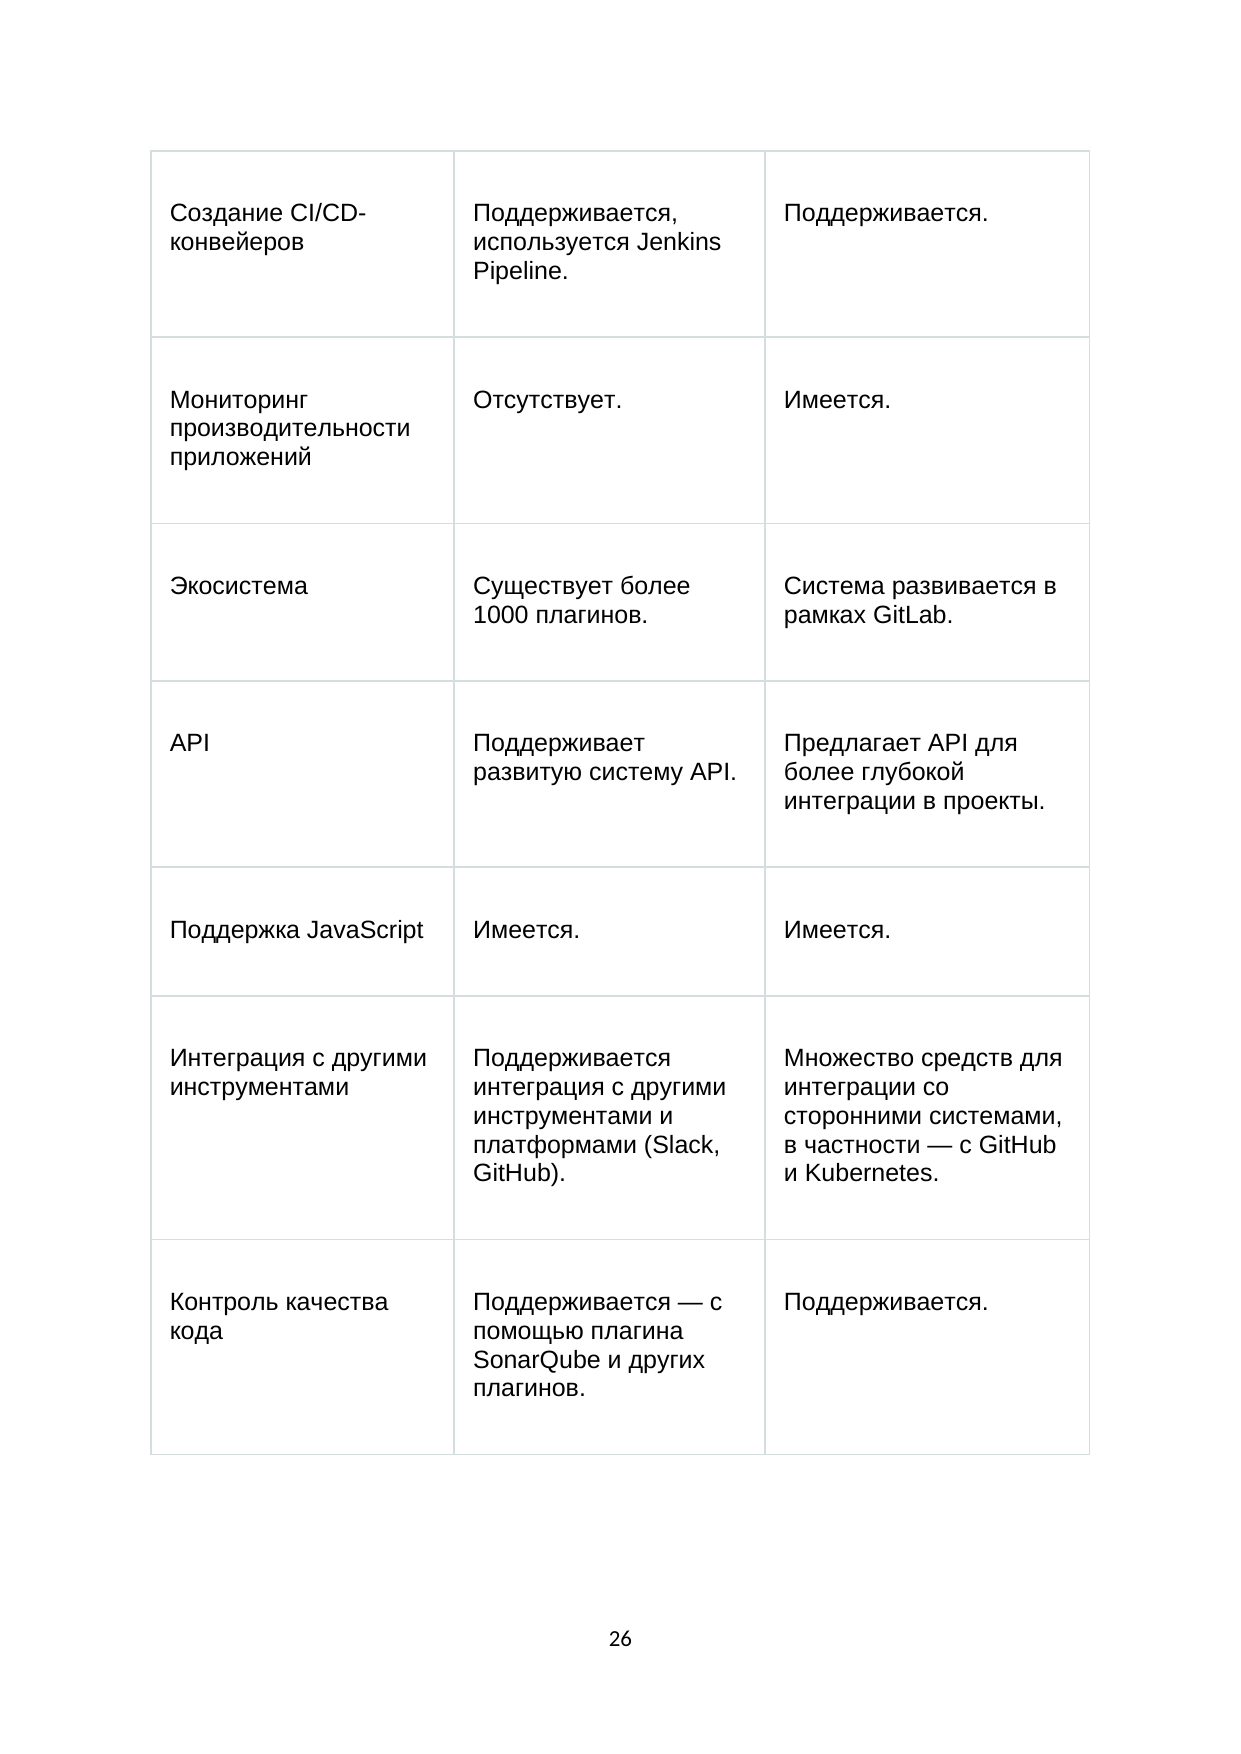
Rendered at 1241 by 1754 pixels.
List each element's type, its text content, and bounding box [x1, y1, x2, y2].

table_cell Поддерживает развитую систему API. [455, 682, 764, 866]
table_cell Предлагает API для более глубокой интеграции в проекты. [766, 682, 1089, 866]
table_cell Отсутствует. [455, 338, 764, 522]
table_cell Контроль качества кода [152, 1240, 453, 1454]
table_cell Поддерживается. [766, 152, 1089, 336]
table_cell Поддерживается. [766, 1240, 1089, 1454]
table_cell Поддерживается, используется Jenkins Pipeline. [455, 152, 764, 336]
table_cell API [152, 682, 453, 866]
table_cell Имеется. [766, 338, 1089, 522]
table_cell Поддерживается интеграция с другими инструментами и платформами (Slack, GitHub). [455, 997, 764, 1239]
table_cell Создание CI/CD-конвейеров [152, 152, 453, 336]
table_cell Интеграция с другими инструментами [152, 997, 453, 1239]
table_cell Система развивается в рамках GitLab. [766, 524, 1089, 680]
table_cell Поддерживается — с помощью плагина SonarQube и других плагинов. [455, 1240, 764, 1454]
table_cell Поддержка JavaScript [152, 868, 453, 995]
table_cell Экосистема [152, 524, 453, 680]
table_cell Существует более 1000 плагинов. [455, 524, 764, 680]
table_cell Мониторинг производительности приложений [152, 338, 453, 522]
table_cell Имеется. [455, 868, 764, 995]
table_cell Имеется. [766, 868, 1089, 995]
table_cell Множество средств для интеграции со сторонними системами, в частности — с GitHub и Kubernetes. [766, 997, 1089, 1239]
